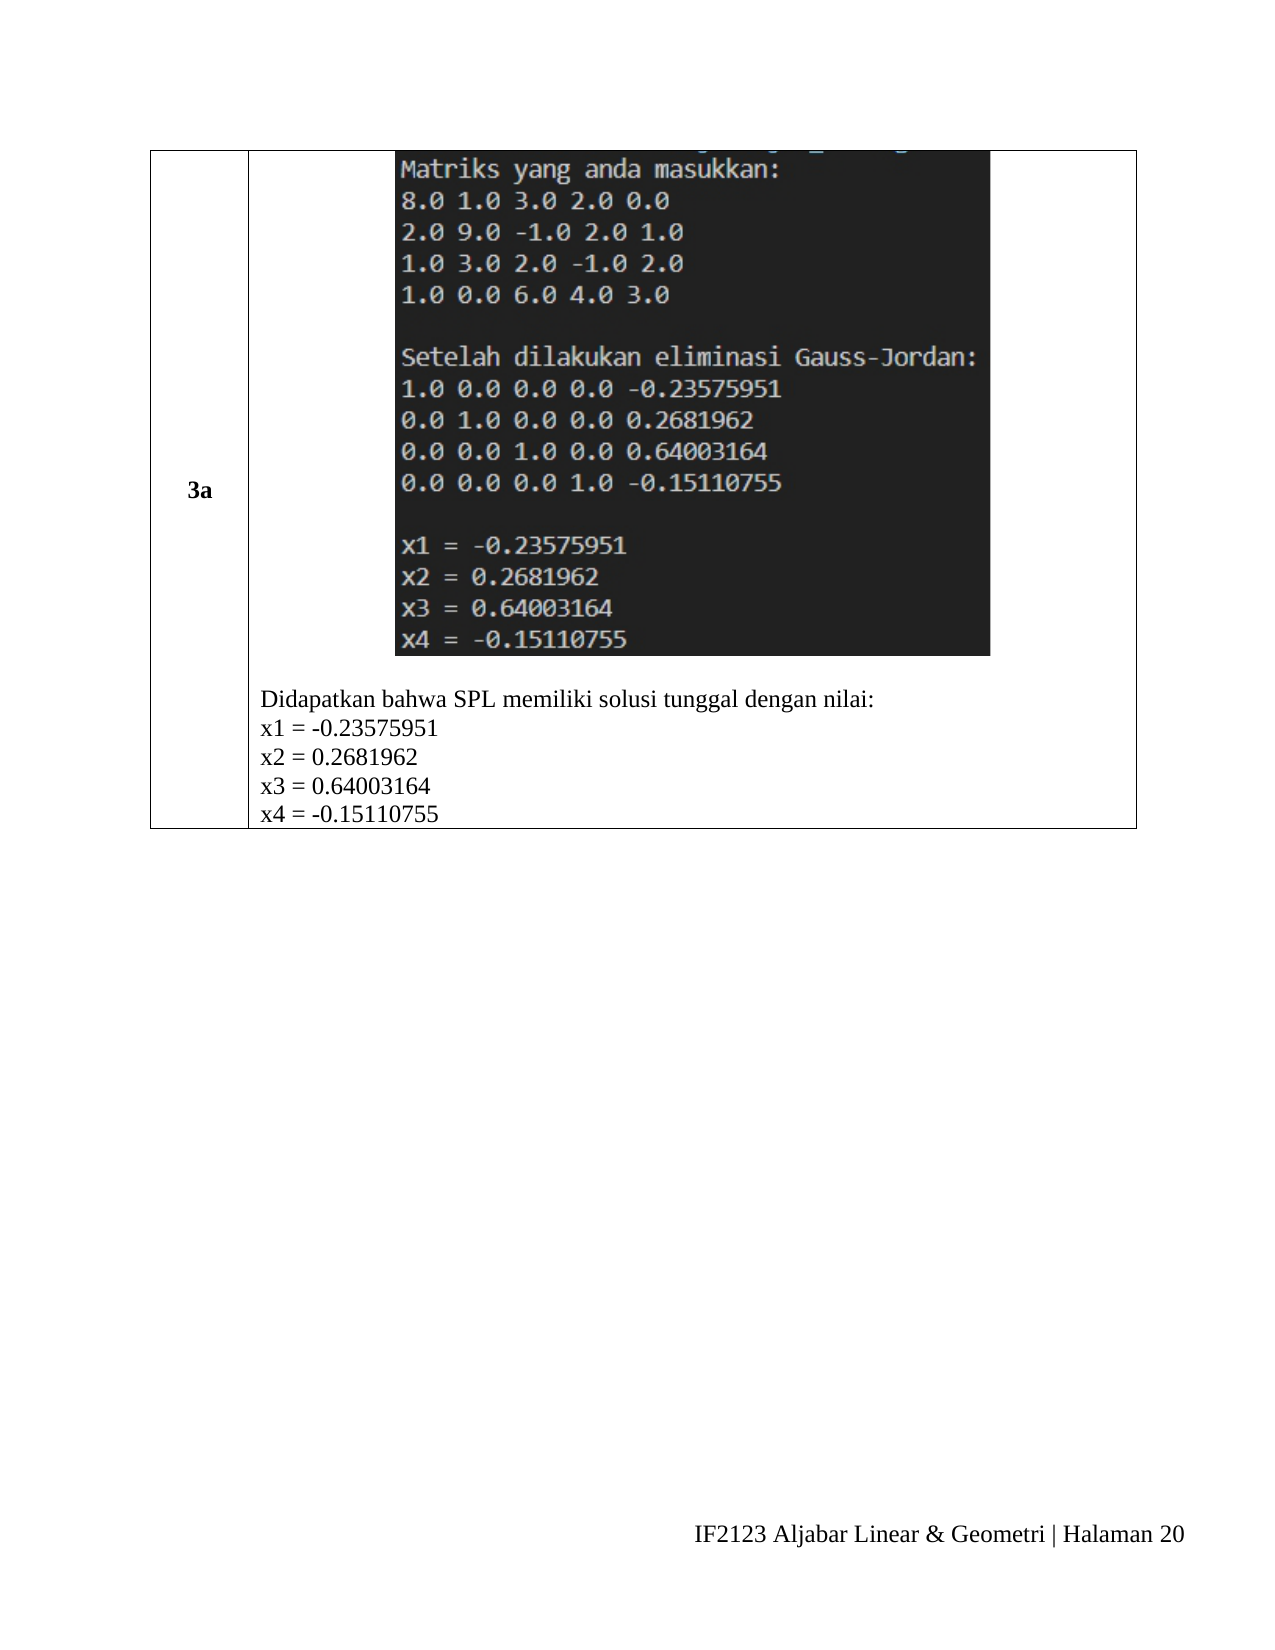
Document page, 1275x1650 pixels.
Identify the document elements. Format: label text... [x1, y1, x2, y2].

table_cell 3a [151, 151, 248, 828]
table_cell Didapatkan bahwa SPL memiliki solusi tunggal dengan nilai: x1 = -0.23575951 x2 = 0.2681962 x3 = 0.64003164 x4 = -0.15110755 [249, 151, 1136, 828]
picture [395, 151, 991, 656]
